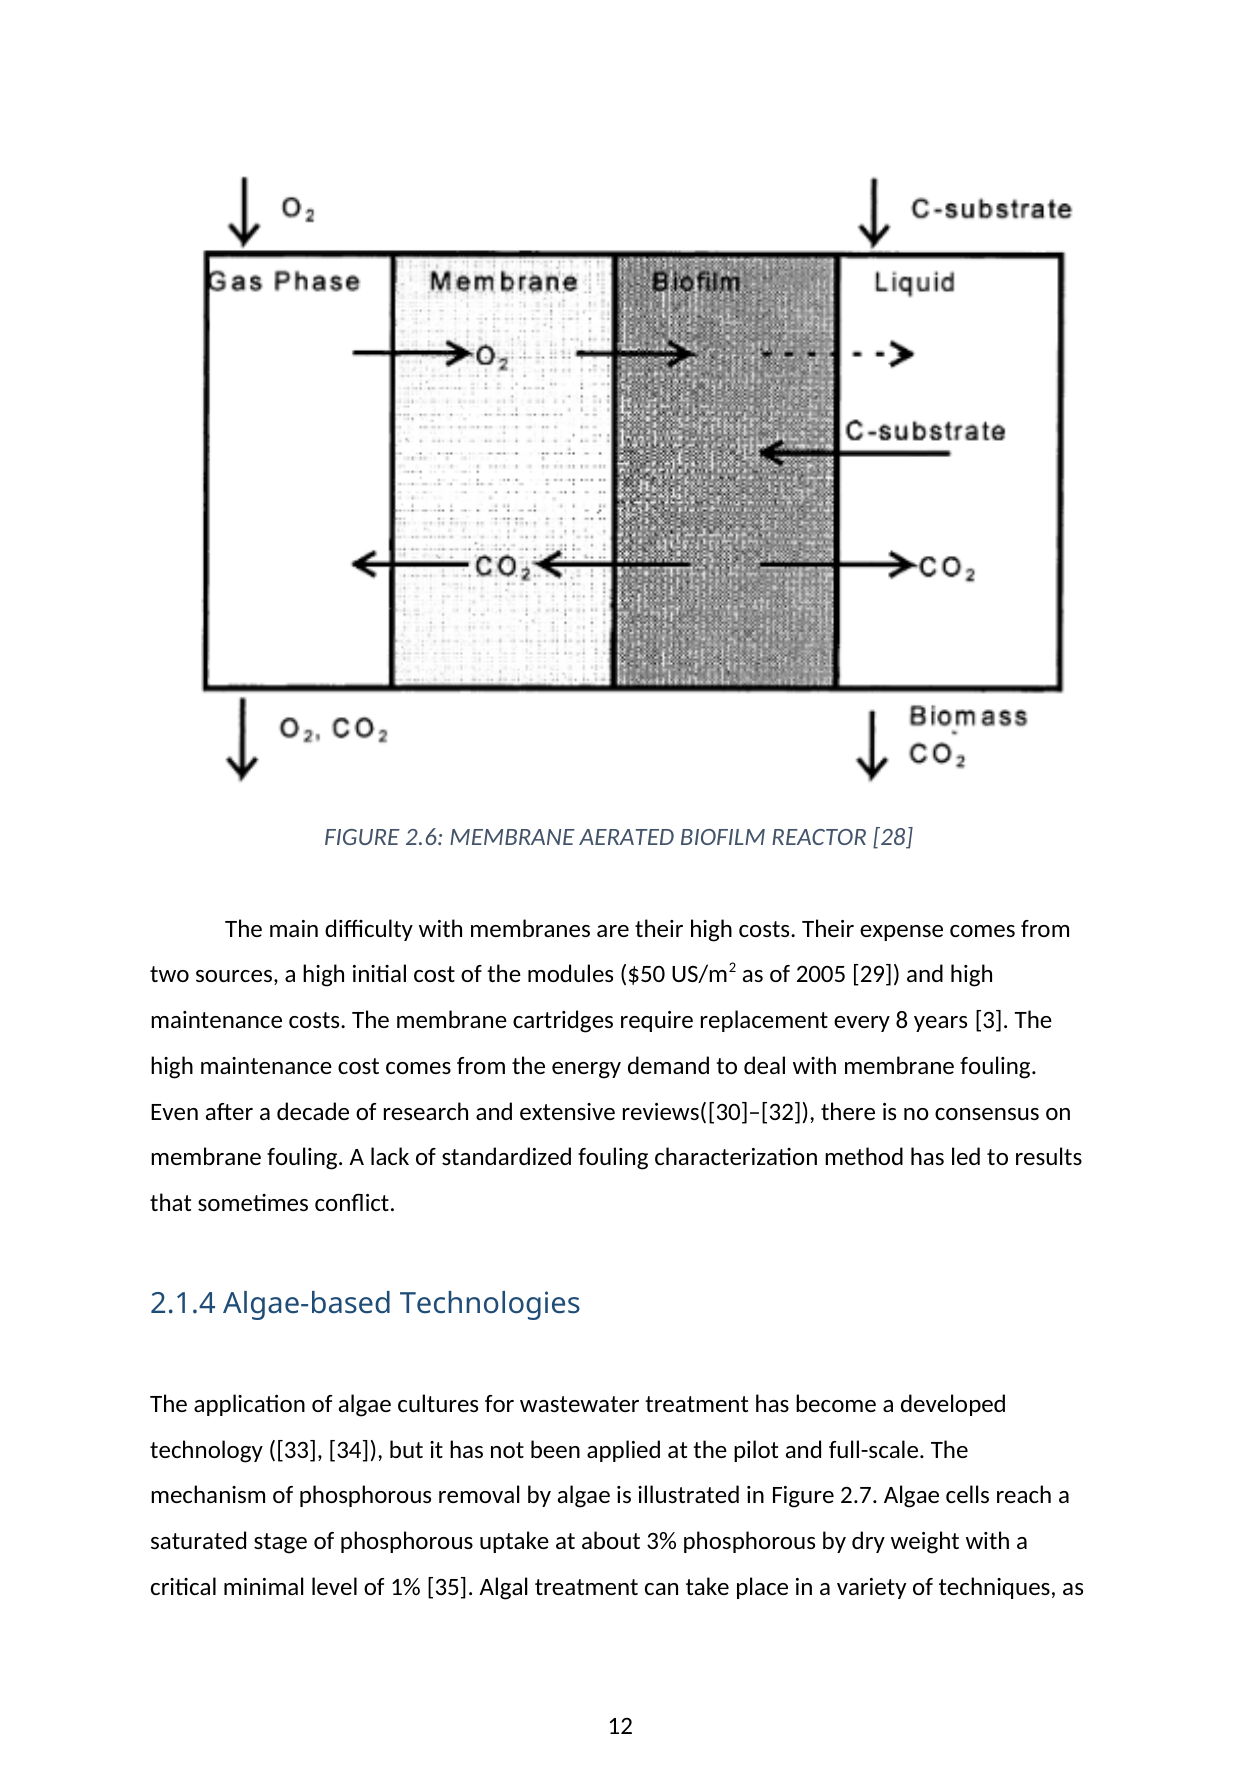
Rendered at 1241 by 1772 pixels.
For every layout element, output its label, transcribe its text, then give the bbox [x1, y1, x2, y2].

text The main difficulty with membranes are their high costs. Their expense comes from two sources, a high initial cost of the modules ($50 US/m2 as of 2005 [29]) and high maintenance costs. The membrane cartridges require replacement every 8 years [3]. The high maintenance cost comes from the energy demand to deal with membrane fouling. Even after a decade of research and extensive reviews([30]–[32]), there is no consensus on membrane fouling. A lack of standardized fouling characterization method has led to results that sometimes conflict. [150, 913, 1090, 1218]
picture [151, 150, 1091, 812]
subtitle 2.1.4 Algae-based Technologies [150, 1283, 1090, 1322]
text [150, 1388, 1090, 1601]
